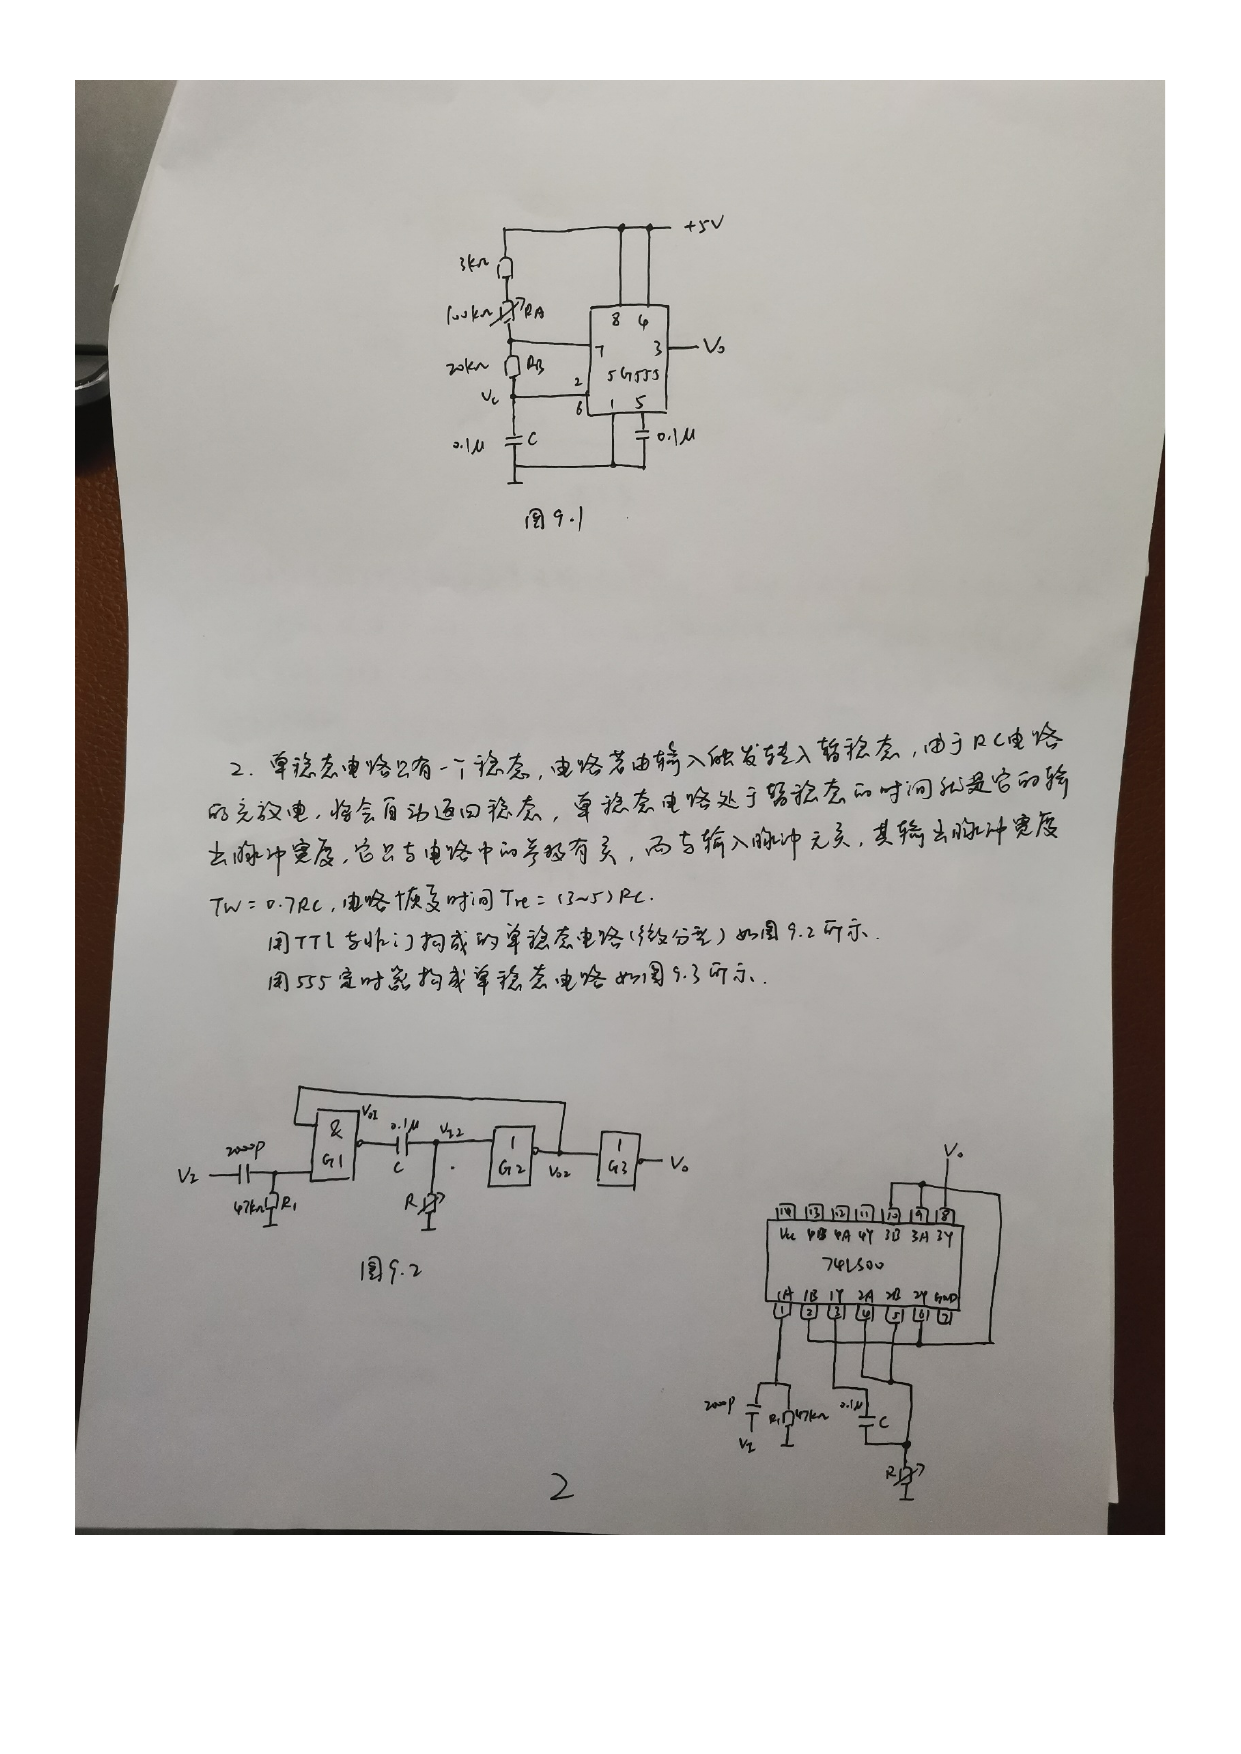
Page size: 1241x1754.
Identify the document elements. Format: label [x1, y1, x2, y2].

picture [75, 80, 1166, 1535]
